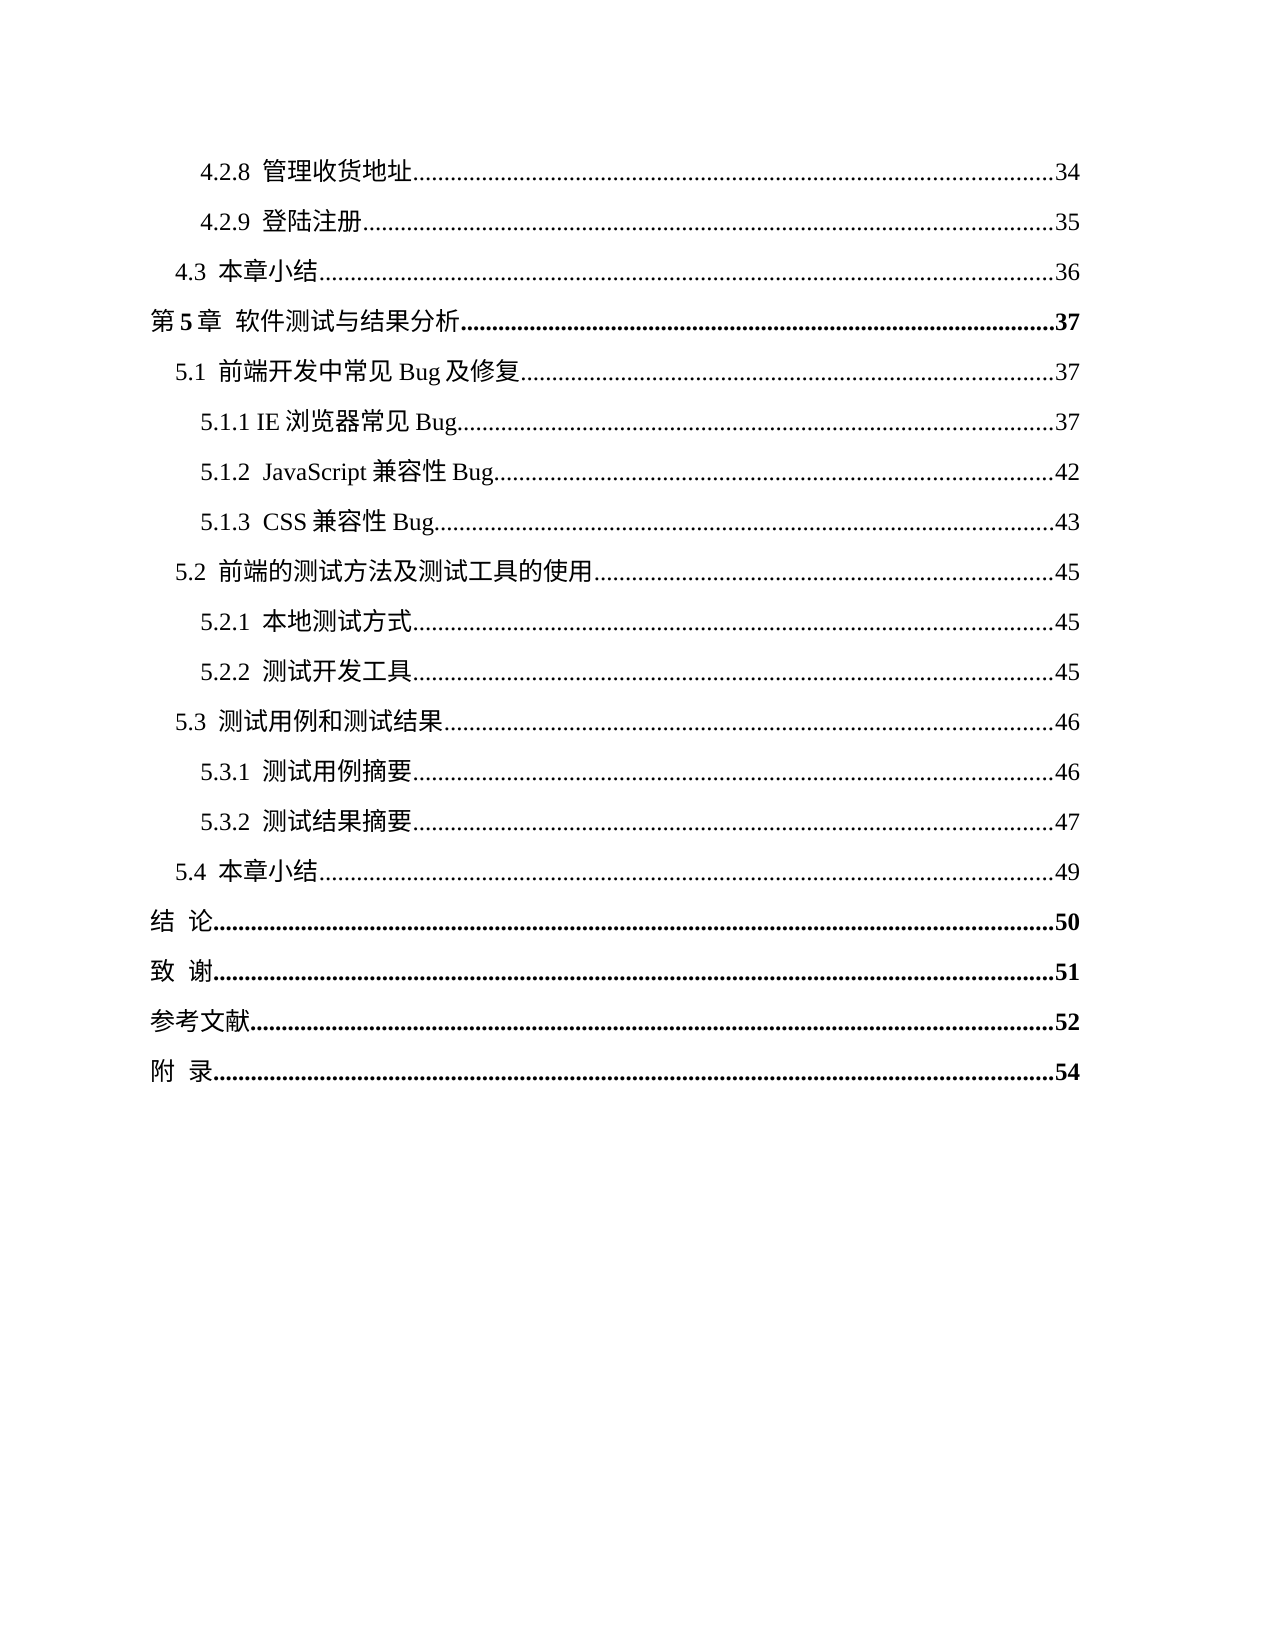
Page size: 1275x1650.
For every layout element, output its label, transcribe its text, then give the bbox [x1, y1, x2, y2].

text 5.2 前端的测试方法及测试工具的使用 45 [175, 550, 1125, 587]
text 5.1 前端开发中常见Bug及修复 37 [175, 350, 1125, 387]
text 致 谢 51 [150, 950, 1125, 987]
text 参考文献 52 [150, 1000, 1125, 1037]
text 5.3.1 测试用例摘要 46 [175, 750, 1125, 787]
text 附 录 54 [150, 1050, 1125, 1087]
text 5.2.2 测试开发工具 45 [175, 650, 1125, 687]
text 结 论 50 [150, 900, 1125, 937]
text 4.2.8 管理收货地址 34 [175, 150, 1125, 187]
text 5.1.1 IE浏览器常见Bug 37 [175, 400, 1125, 437]
text 第5章 软件测试与结果分析 37 [150, 300, 1125, 337]
text 5.3.2 测试结果摘要 47 [175, 800, 1125, 837]
text 5.4 本章小结 49 [175, 850, 1125, 887]
text 5.3 测试用例和测试结果 46 [175, 700, 1125, 737]
text 5.2.1 本地测试方式 45 [175, 600, 1125, 637]
text 4.2.9 登陆注册 35 [175, 200, 1125, 237]
text 5.1.3 CSS兼容性Bug 43 [175, 500, 1125, 537]
text 5.1.2 JavaScript兼容性Bug 42 [175, 450, 1125, 487]
text 4.3 本章小结 36 [175, 250, 1125, 287]
